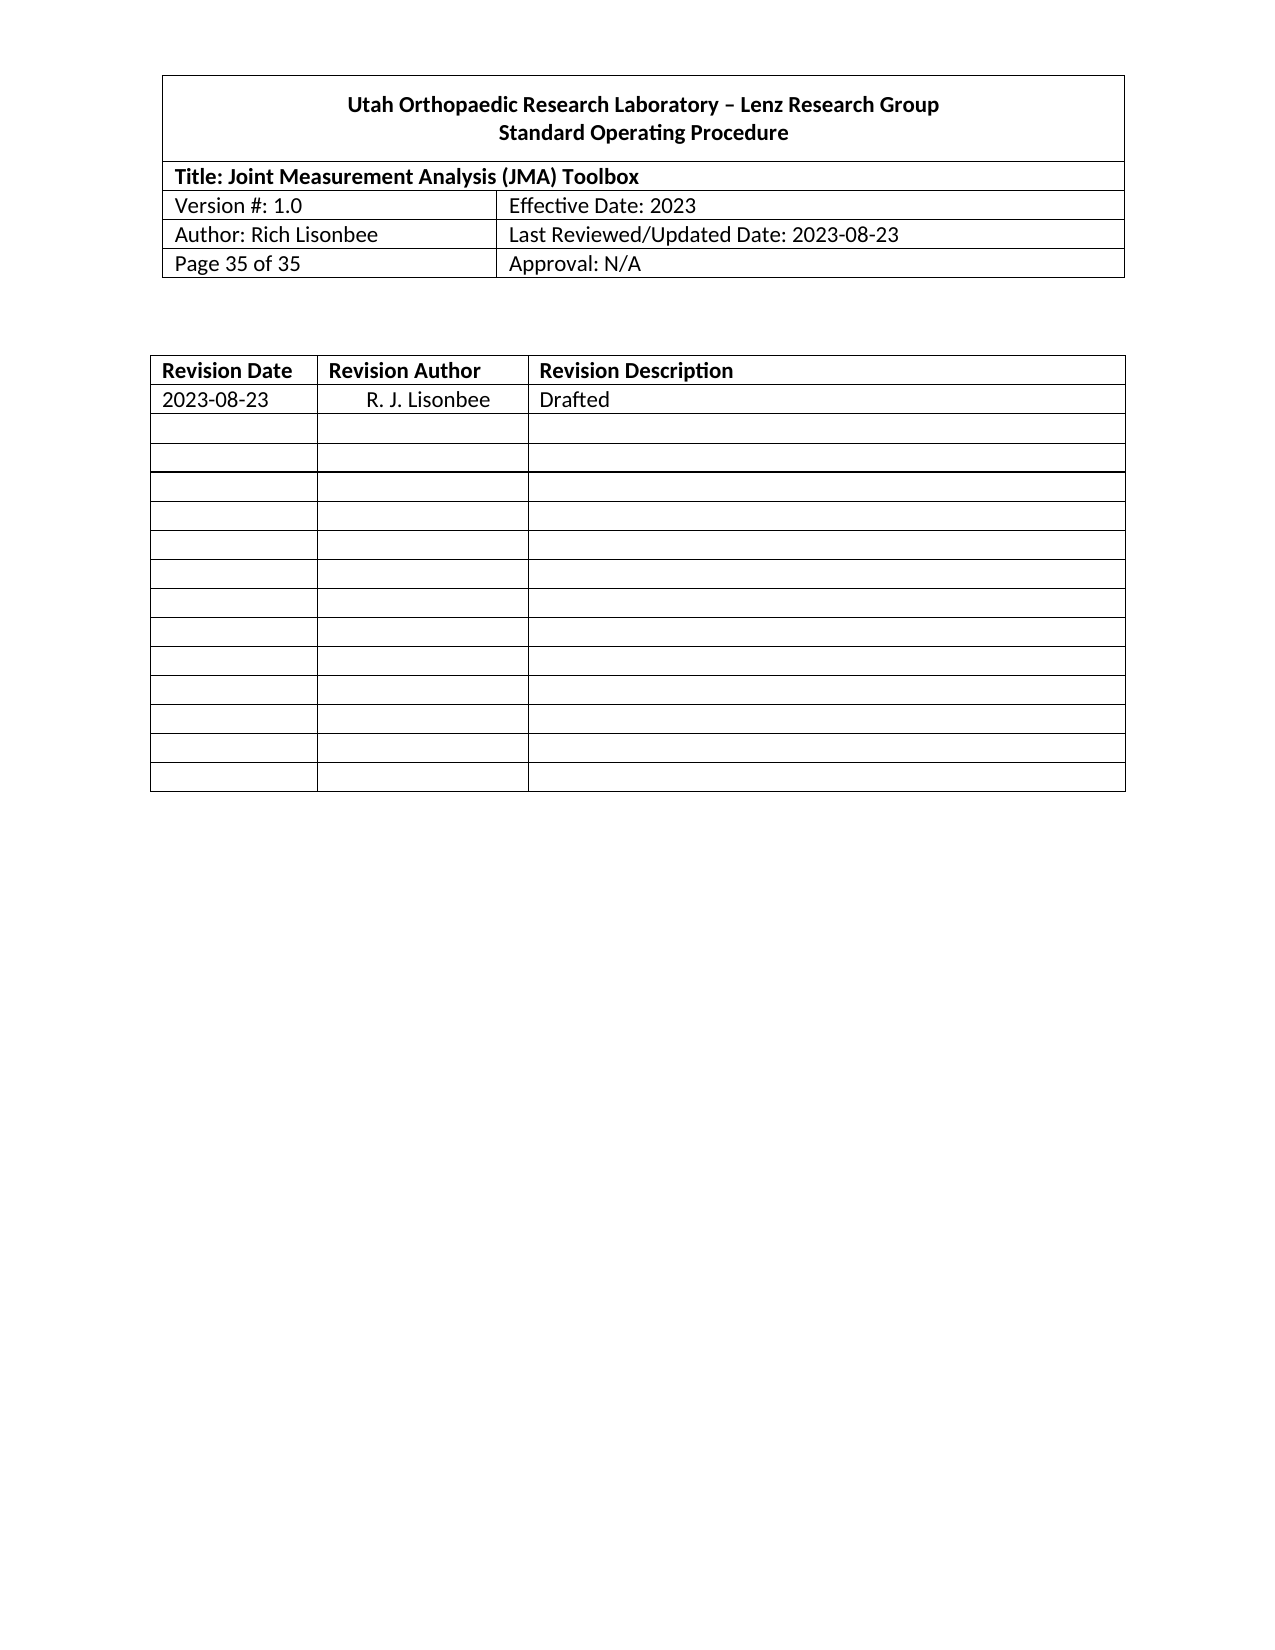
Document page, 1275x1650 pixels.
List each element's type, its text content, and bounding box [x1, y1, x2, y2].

table_cell Drafted [529, 385, 1125, 413]
table_header Revision Date [151, 356, 317, 384]
table_cell [529, 473, 1125, 501]
table_cell [151, 705, 317, 733]
table_cell [151, 618, 317, 646]
table_cell [151, 473, 317, 501]
table_cell [151, 502, 317, 529]
table_cell [529, 734, 1125, 762]
table_cell [151, 734, 317, 762]
table_cell [318, 647, 528, 675]
table_cell [151, 763, 317, 791]
table_cell [529, 589, 1125, 617]
table_cell [529, 647, 1125, 675]
table_cell 2023-08-23 [151, 385, 317, 413]
table_cell [318, 763, 528, 791]
table_cell [318, 444, 528, 471]
table_cell [151, 589, 317, 617]
table_cell [151, 560, 317, 588]
table_cell [318, 560, 528, 588]
table_cell [318, 734, 528, 762]
table_cell [318, 676, 528, 704]
table_cell [318, 502, 528, 529]
table_cell [529, 531, 1125, 559]
table_cell [529, 676, 1125, 704]
table_cell [318, 618, 528, 646]
table_cell [529, 502, 1125, 529]
table_cell [318, 589, 528, 617]
table_cell [529, 560, 1125, 588]
table_cell [529, 444, 1125, 471]
table_header Revision Description [529, 356, 1125, 384]
table_cell [529, 763, 1125, 791]
table_header Revision Author [318, 356, 528, 384]
table_cell [318, 531, 528, 559]
table_cell R. J. Lisonbee [318, 385, 528, 413]
table_cell [151, 676, 317, 704]
table_cell [151, 414, 317, 442]
table_cell [151, 647, 317, 675]
table_cell [318, 473, 528, 501]
table_cell [318, 705, 528, 733]
table_cell [529, 414, 1125, 442]
table_cell [151, 531, 317, 559]
table_cell [529, 705, 1125, 733]
table_cell [529, 618, 1125, 646]
table_cell [151, 444, 317, 471]
table_cell [318, 414, 528, 442]
